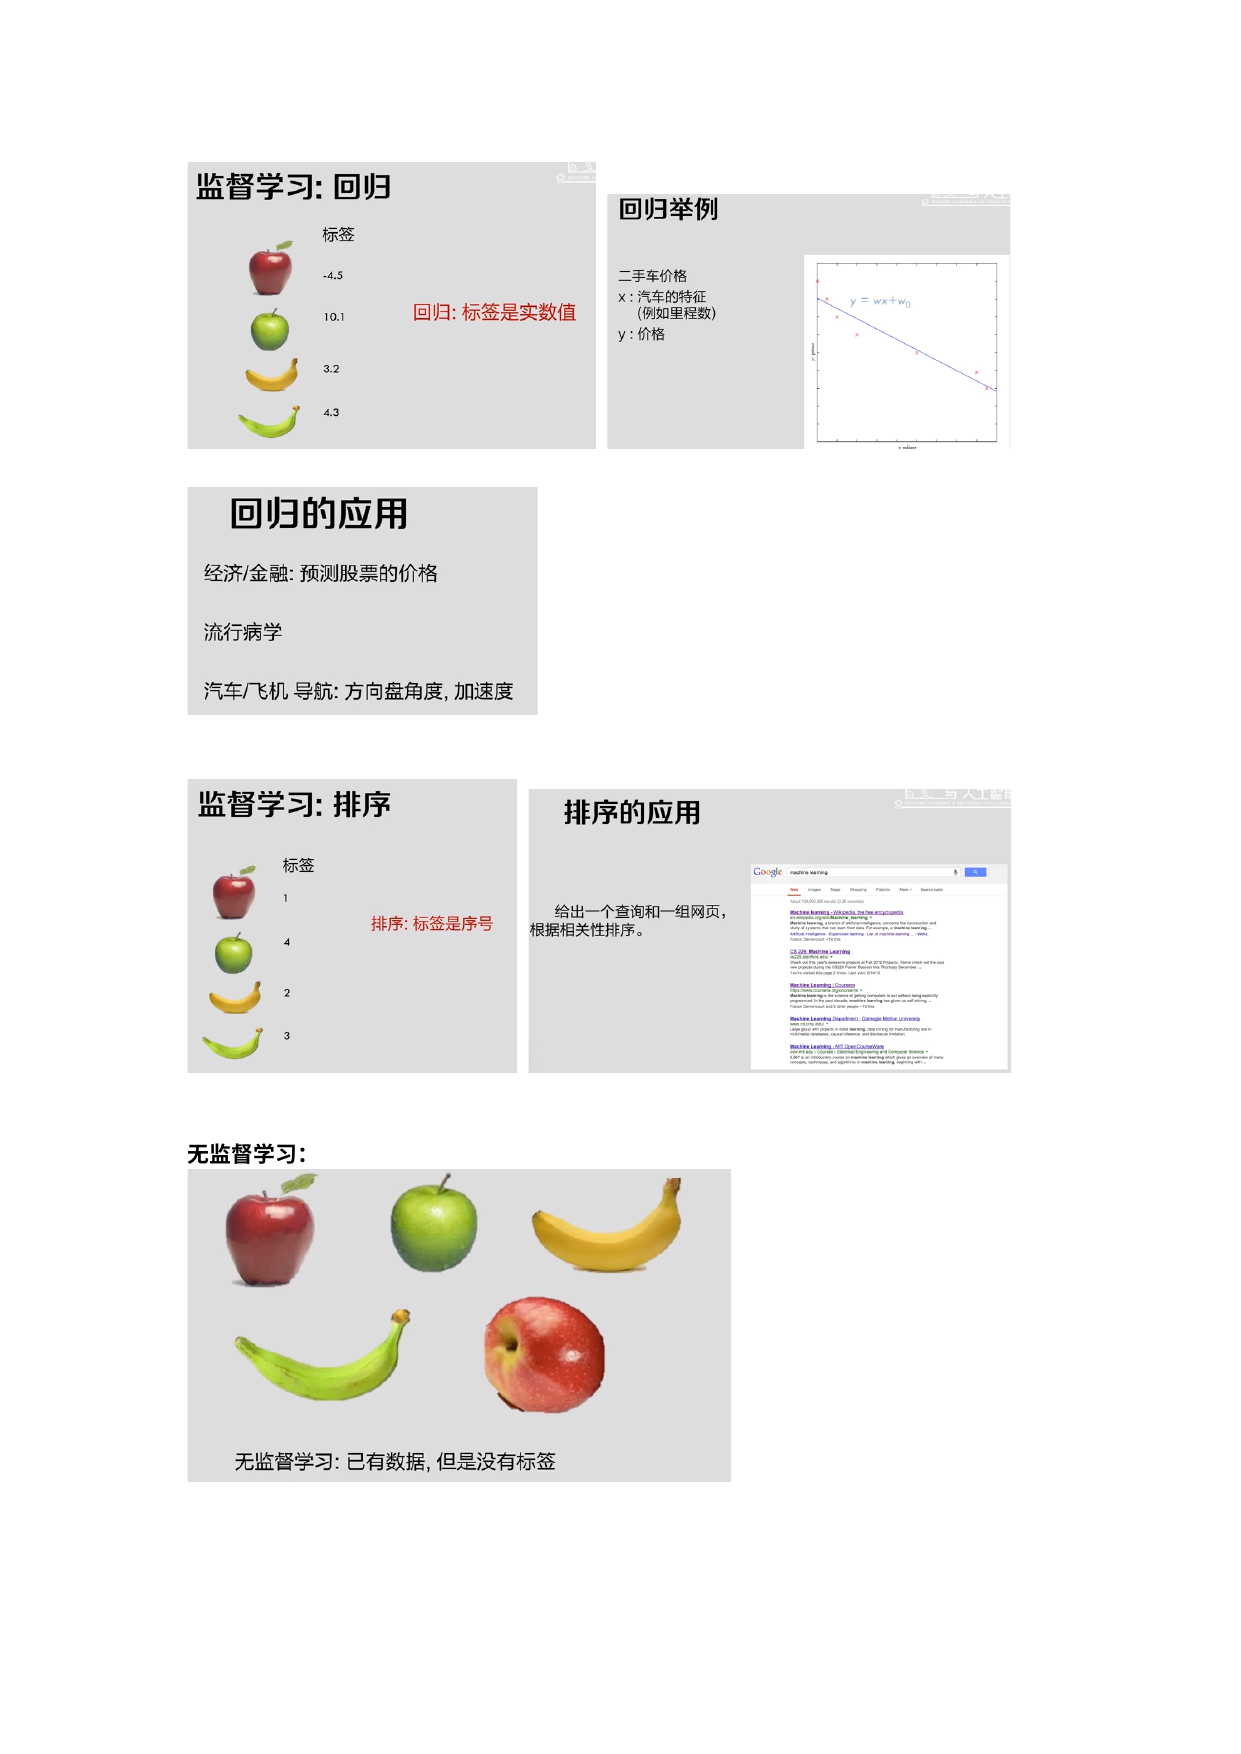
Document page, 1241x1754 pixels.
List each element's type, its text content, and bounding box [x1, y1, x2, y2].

text 无监督学习： [187, 1137, 1053, 1169]
picture [187, 779, 518, 1073]
picture [187, 487, 538, 715]
picture [187, 162, 596, 449]
picture [528, 789, 1012, 1073]
picture [187, 1169, 731, 1482]
picture [607, 194, 1011, 449]
